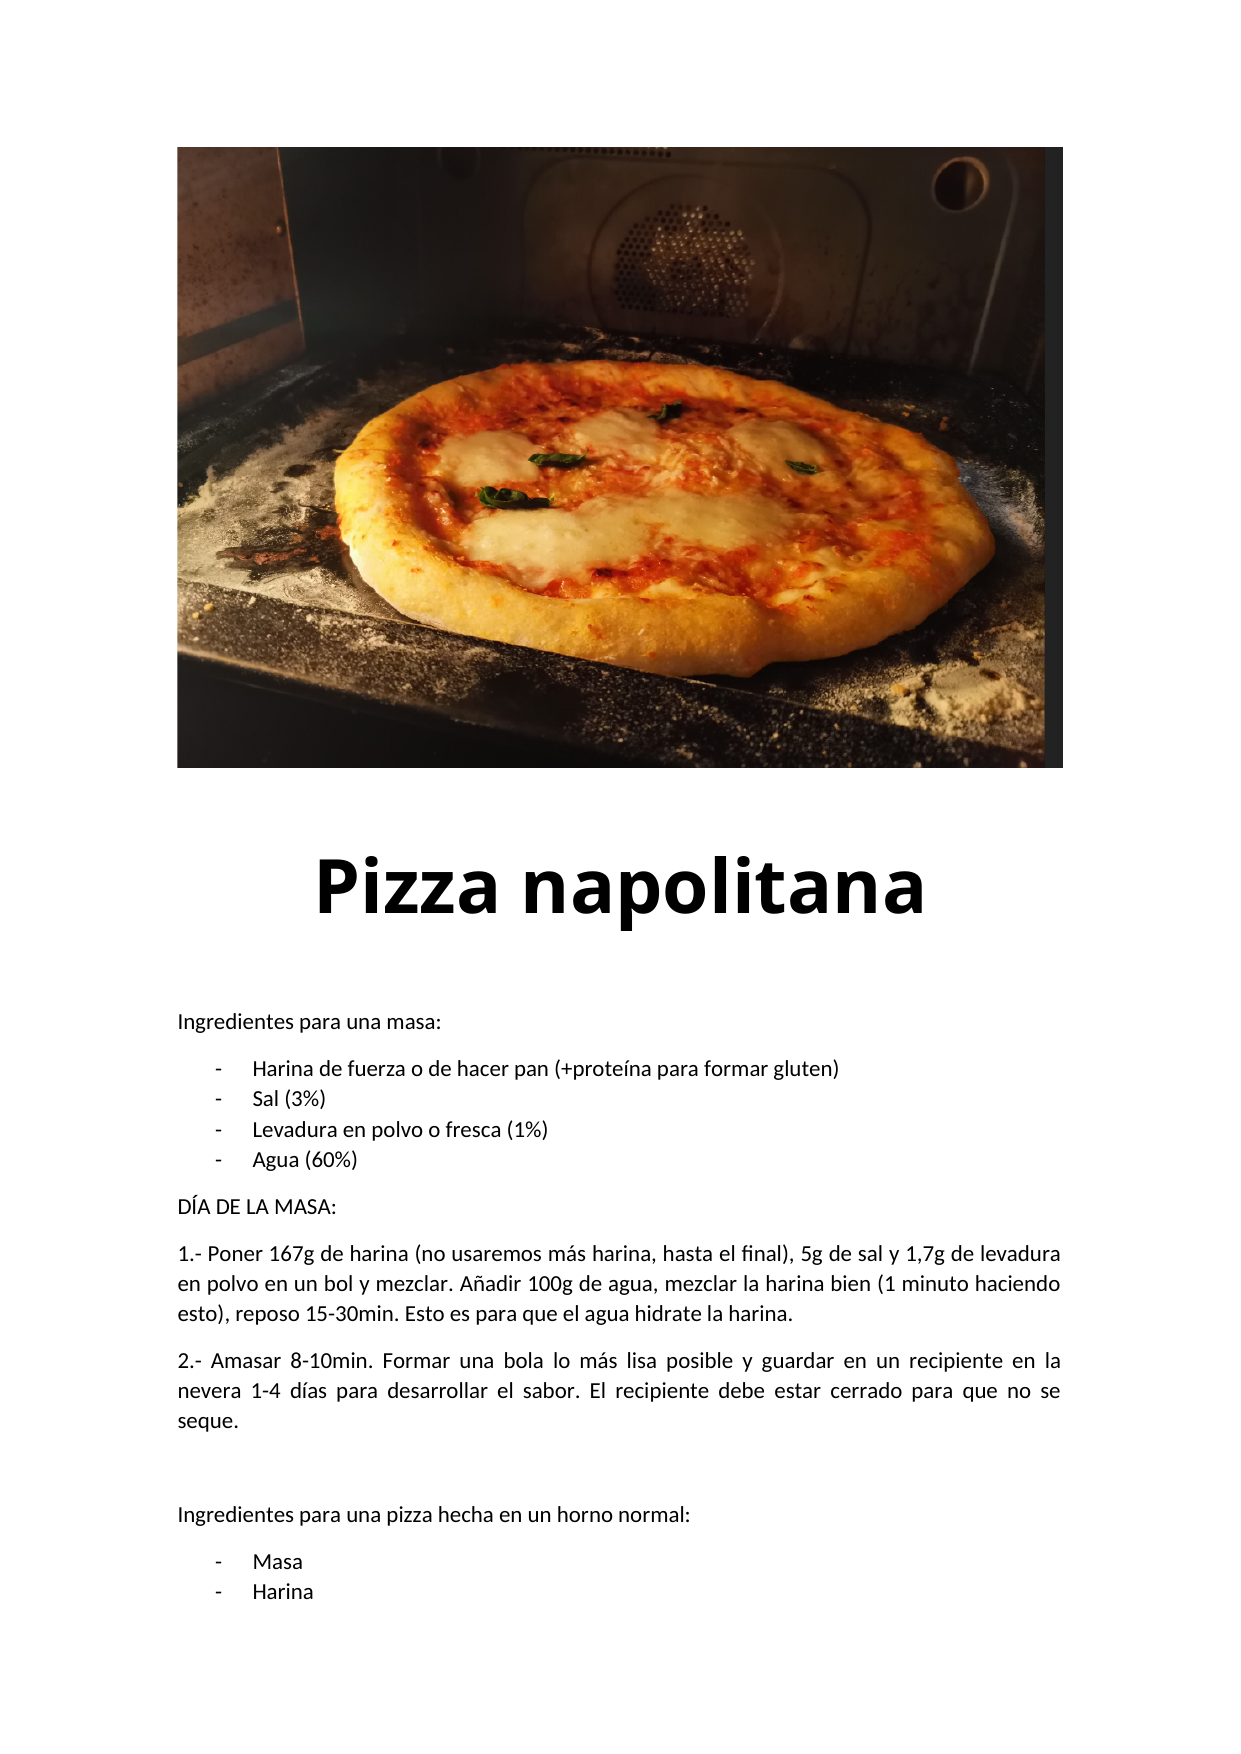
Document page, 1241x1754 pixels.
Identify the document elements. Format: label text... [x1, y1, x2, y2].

list Sal (3%) [215, 1084, 1063, 1112]
text Pizza napolitana [177, 833, 1063, 936]
text 2.- Amasar 8-10min. Formar una bola lo más lisa posible y guardar en un recipiente en la nevera 1-4 días para desarrollar el sabor. El recipiente debe estar cerrado para que no se seque. [177, 1346, 1063, 1434]
list Agua (60%) [215, 1145, 1063, 1173]
list Harina de fuerza o de hacer pan (+proteína para formar gluten) [215, 1054, 1063, 1082]
text Ingredientes para una pizza hecha en un horno normal: [177, 1500, 1063, 1528]
text Ingredientes para una masa: [177, 1007, 1063, 1035]
text 1.- Poner 167g de harina (no usaremos más harina, hasta el final), 5g de sal y 1,7g de levadura en polvo en un bol y mezclar. Añadir 100g de agua, mezclar la harina bien (1 minuto haciendo esto), reposo 15-30min. Esto es para que el agua hidrate la harina. [177, 1239, 1063, 1327]
list Masa [215, 1547, 1063, 1575]
picture [177, 147, 1063, 768]
list Harina [215, 1577, 1063, 1605]
text DÍA DE LA MASA: [177, 1192, 1063, 1220]
list Levadura en polvo o fresca (1%) [215, 1115, 1063, 1143]
